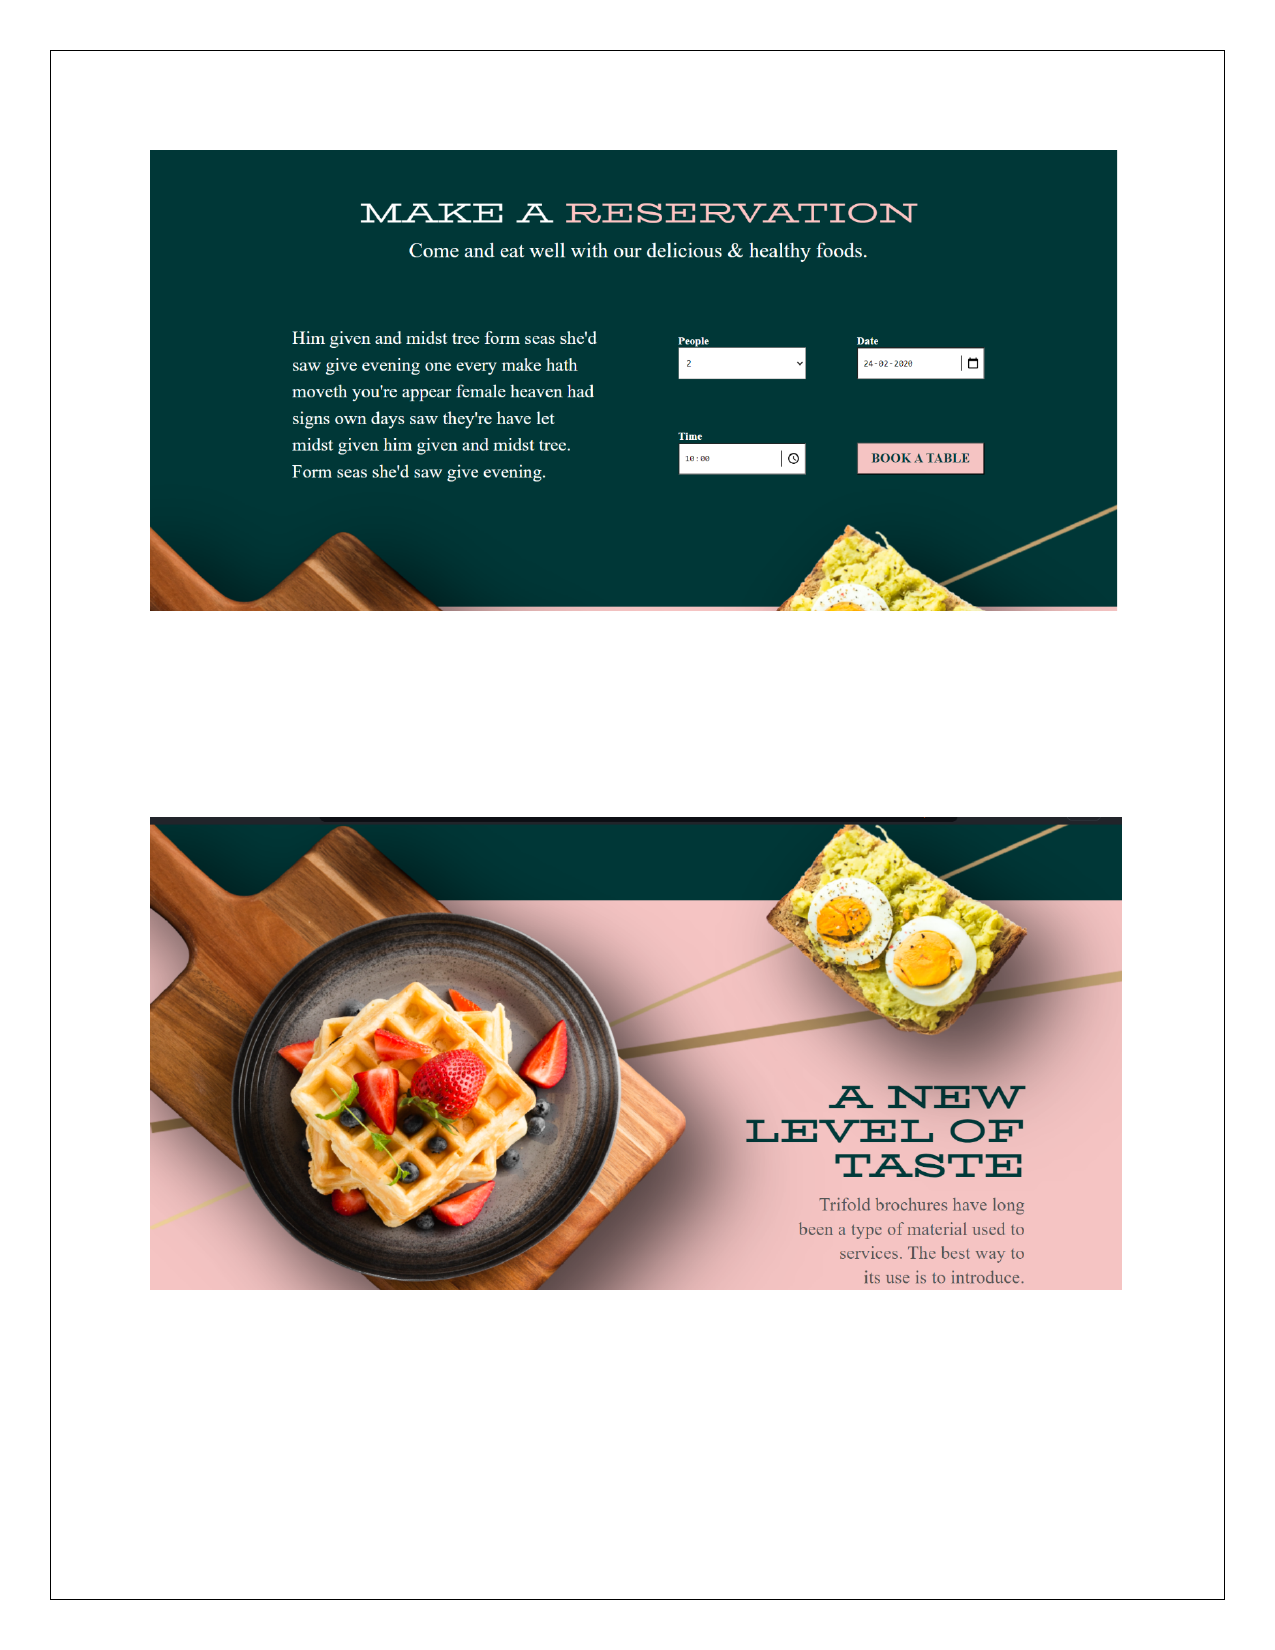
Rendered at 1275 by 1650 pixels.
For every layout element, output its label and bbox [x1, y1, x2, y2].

picture [150, 150, 1118, 611]
picture [150, 817, 1122, 1290]
